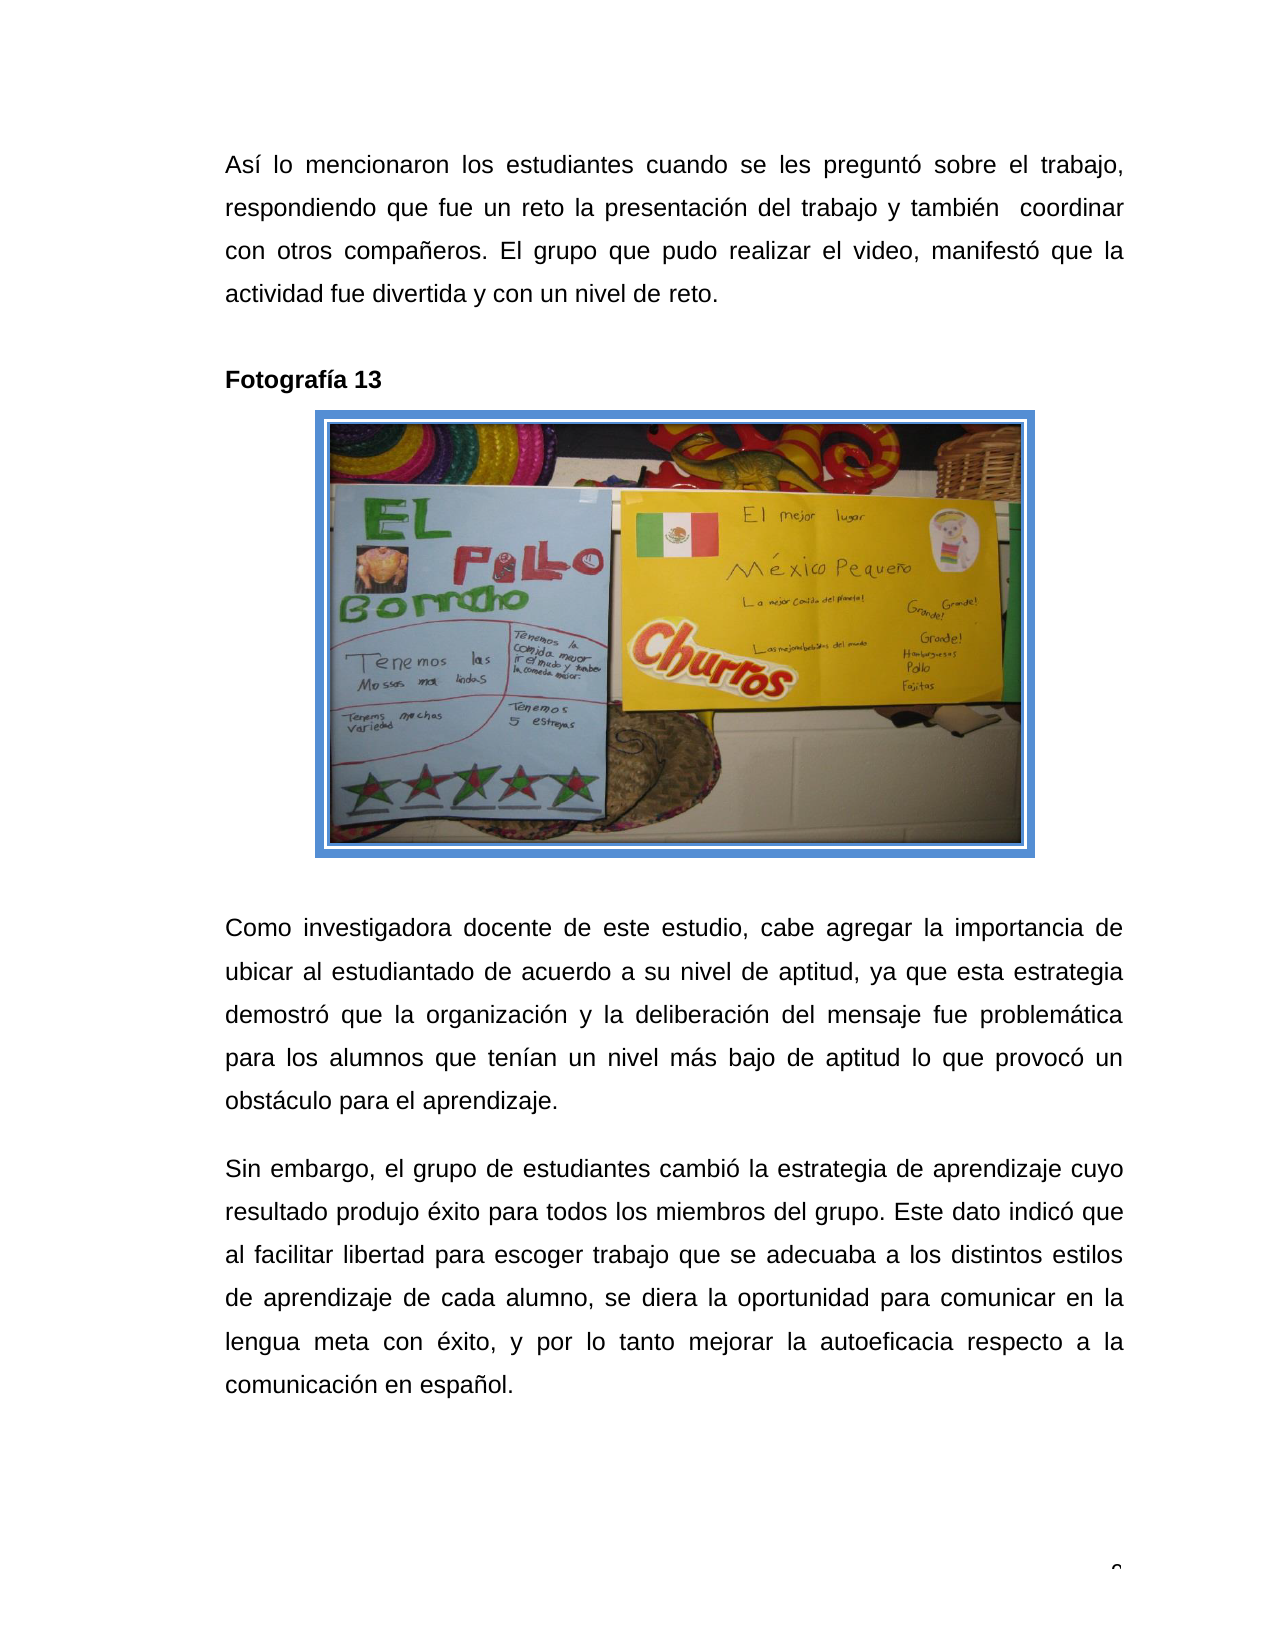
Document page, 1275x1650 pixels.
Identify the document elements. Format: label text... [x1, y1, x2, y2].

text Como investigadora docente de este estudio, cabe agregar la importancia de ubicar al estudiantado de acuerdo a su nivel de aptitud, ya que esta estrategia demostró que la organización y la deliberación del mensaje fue problemática para los alumnos que tenían un nivel más bajo de aptitud lo que provocó un obstáculo para el aprendizaje. [225, 913, 1125, 1115]
text Sin embargo, el grupo de estudiantes cambió la estrategia de aprendizaje cuyo resultado produjo éxito para todos los miembros del grupo. Este dato indicó que al facilitar libertad para escoger trabajo que se adecuaba a los distintos estilos de aprendizaje de cada alumno, se diera la oportunidad para comunicar en la lengua meta con éxito, y por lo tanto mejorar la autoeficacia respecto a la comunicación en español. [225, 1154, 1126, 1398]
picture [330, 424, 1021, 843]
text Así lo mencionaron los estudiantes cuando se les preguntó sobre el trabajo, respondiendo que fue un reto la presentación del trabajo y también coordinar con otros compañeros. El grupo que pudo realizar el video, manifestó que la actividad fue divertida y con un nivel de reto. [225, 150, 1126, 308]
subtitle Fotografía 13 [225, 365, 1275, 394]
